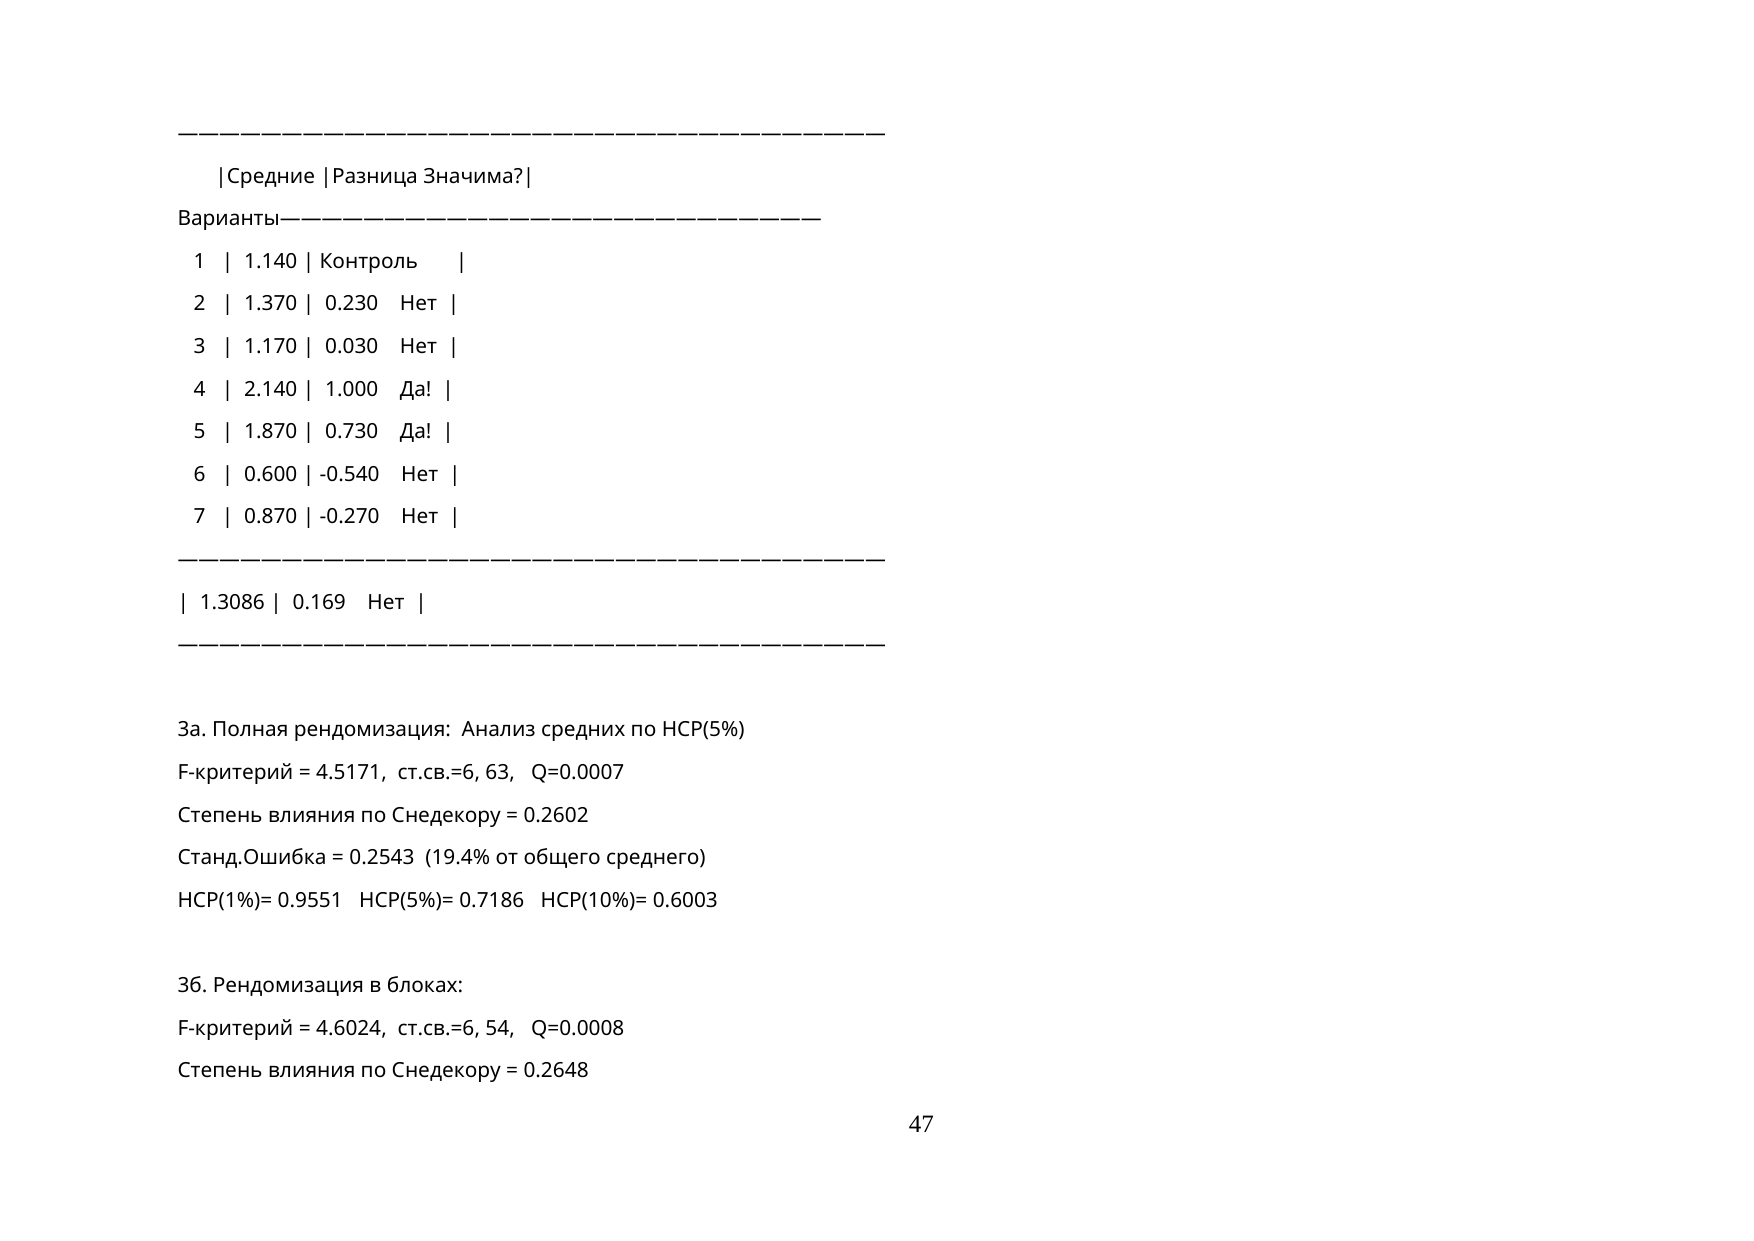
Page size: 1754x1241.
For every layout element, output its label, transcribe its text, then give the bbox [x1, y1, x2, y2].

text Степень влияния по Снедекору = 0.2648 [177, 1055, 1665, 1084]
text |Средние |Разница Значима?| [177, 161, 1665, 189]
text Станд.Ошибка = 0.2543 (19.4% от общего среднего) [177, 842, 1665, 871]
text 7 | 0.870 | -0.270 Нет | [177, 502, 1665, 530]
text Варианты—————————————————————————— [177, 203, 1665, 232]
text 3a. Полная рендомизация: Анализ средних по НСР(5%) [177, 714, 1665, 743]
text HCP(1%)= 0.9551 HCP(5%)= 0.7186 HCP(10%)= 0.6003 [177, 885, 1665, 913]
text 1 | 1.140 | Контроль | [177, 246, 1665, 274]
text —————————————————————————————————— [177, 629, 1665, 658]
text Степень влияния по Снедекору = 0.2602 [177, 800, 1665, 828]
text 5 | 1.870 | 0.730 Да! | [177, 416, 1665, 445]
text 6 | 0.600 | -0.540 Нет | [177, 459, 1665, 487]
text —————————————————————————————————— [177, 544, 1665, 573]
text F-критерий = 4.5171, ст.св.=6, 63, Q=0.0007 [177, 757, 1665, 786]
text —————————————————————————————————— [177, 118, 1665, 147]
text | 1.3086 | 0.169 Нет | [177, 587, 1665, 615]
text 2 | 1.370 | 0.230 Нет | [177, 288, 1665, 317]
text F-критерий = 4.6024, ст.св.=6, 54, Q=0.0008 [177, 1013, 1665, 1041]
text 3б. Рендомизация в блоках: [177, 970, 1665, 999]
text 4 | 2.140 | 1.000 Да! | [177, 374, 1665, 402]
text 3 | 1.170 | 0.030 Нет | [177, 331, 1665, 359]
